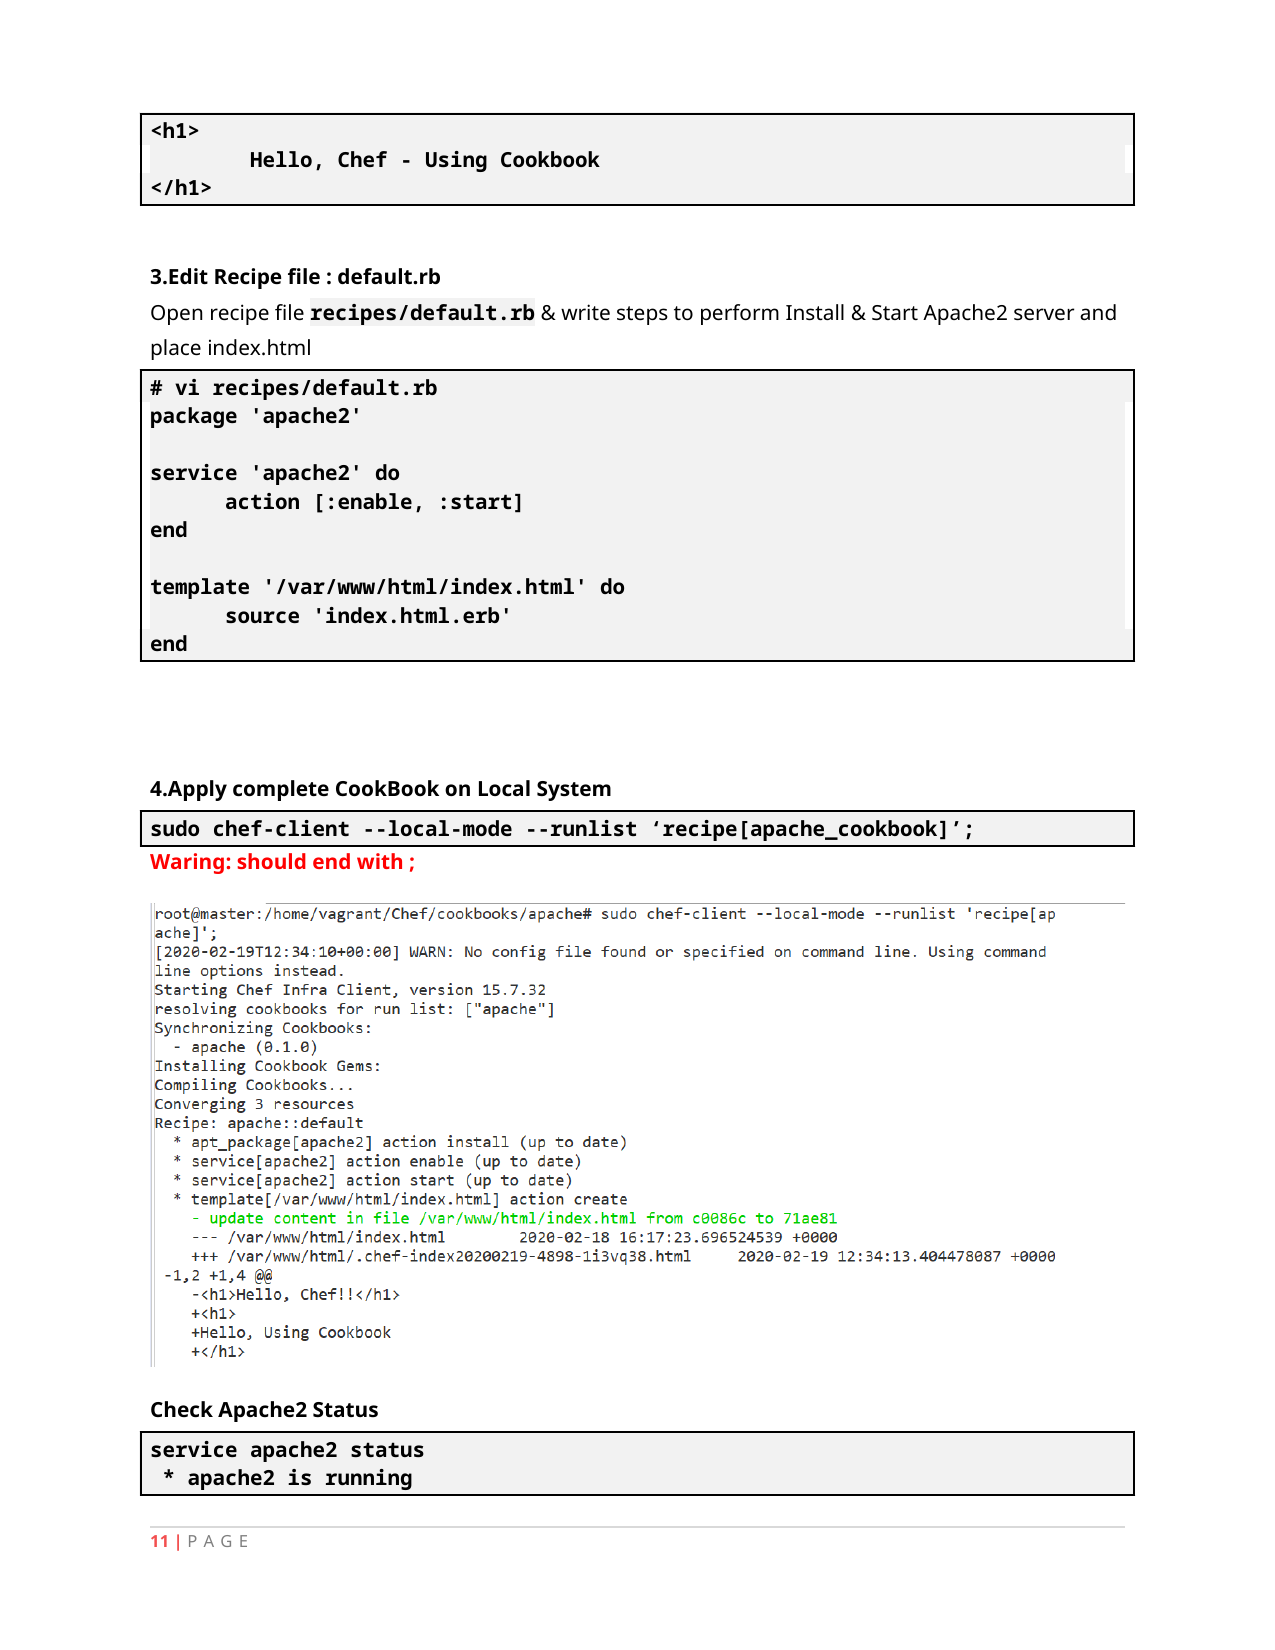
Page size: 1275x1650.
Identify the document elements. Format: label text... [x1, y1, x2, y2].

text action [:enable, :start] [150, 487, 1125, 515]
text Waring: should end with ; [150, 847, 1125, 875]
text Hello, Chef - Using Cookbook [150, 145, 1125, 169]
text 4.Apply complete CookBook on Local System [150, 774, 1125, 803]
text * apache2 is running [142, 1459, 1133, 1494]
text end [150, 515, 1125, 544]
text source 'index.html.erb' [150, 601, 1125, 625]
text <h1> [142, 115, 1133, 145]
text Open recipe file recipes/default.rb & write steps to perform Install & Start Apache2 server and place index.html [150, 298, 1125, 362]
text </h1> [142, 169, 1133, 204]
text sudo chef-client --local-mode --runlist ‘recipe[apache_cookbook]’; [142, 812, 1133, 845]
text service apache2 status [142, 1433, 1133, 1459]
text service 'apache2' do [150, 458, 1125, 487]
text template '/var/www/html/index.html' do [150, 572, 1125, 601]
text package 'apache2' [150, 402, 1125, 430]
picture [150, 903, 1125, 1367]
text # vi recipes/default.rb [142, 371, 1133, 402]
text 3.Edit Recipe file : default.rb [150, 262, 1125, 291]
text Check Apache2 Status [150, 1395, 1125, 1423]
text end [142, 625, 1133, 660]
